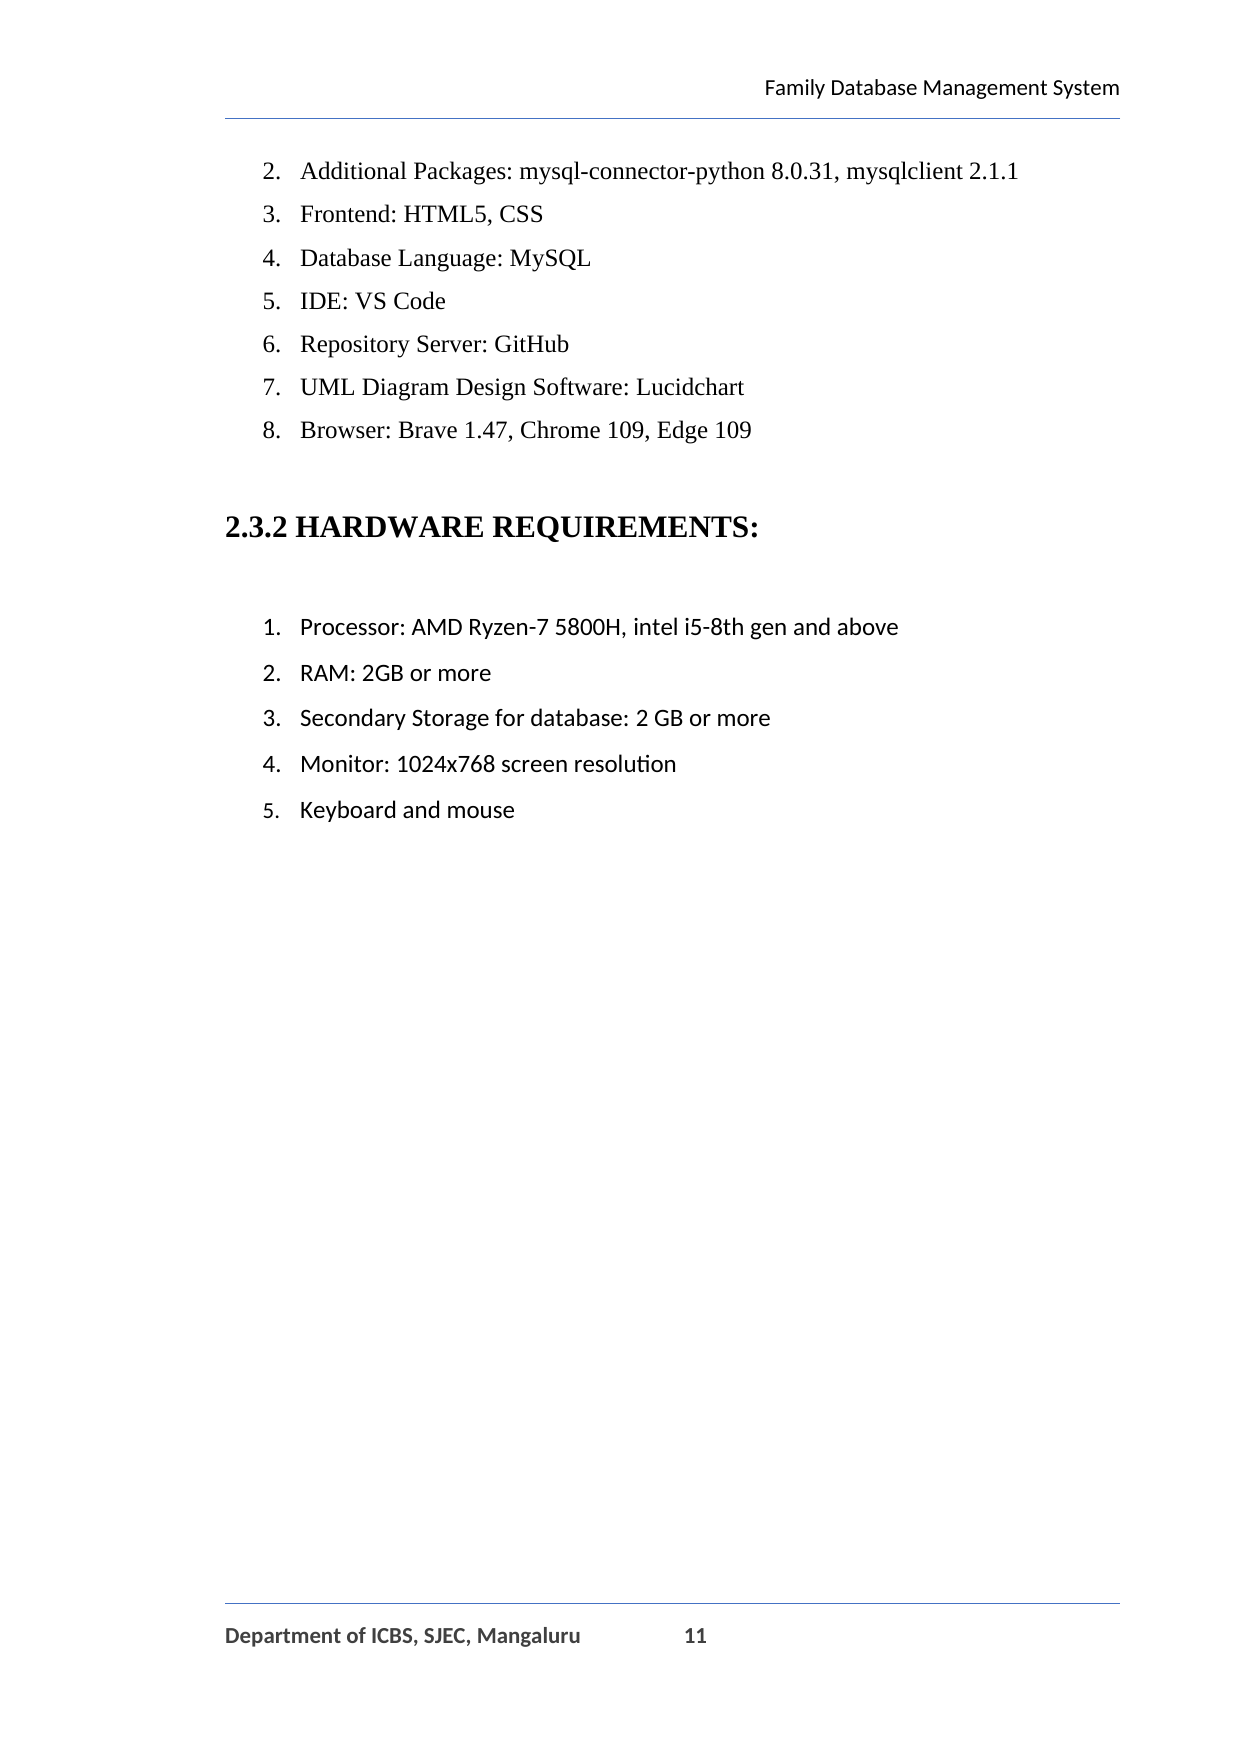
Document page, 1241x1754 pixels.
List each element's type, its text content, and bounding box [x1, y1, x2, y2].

list Secondary Storage for database: 2 GB or more [262, 702, 1120, 733]
list Frontend: HTML5, CSS [262, 199, 1120, 228]
list Repository Server: GitHub [262, 329, 1120, 358]
list UML Diagram Design Software: Lucidchart [262, 372, 1120, 401]
list RAM: 2GB or more [262, 657, 1120, 687]
list Additional Packages: mysql-connector-python 8.0.31, mysqlclient 2.1.1 [262, 156, 1120, 185]
text 2.3.2 HARDWARE REQUIREMENTS: [225, 508, 1120, 544]
list Database Language: MySQL [262, 243, 1120, 271]
list Monitor: 1024x768 screen resolution [262, 748, 1120, 779]
list Keyboard and mouse [262, 794, 1120, 824]
list Processor: AMD Ryzen-7 5800H, intel i5-8th gen and above [262, 611, 1120, 642]
list Browser: Brave 1.47, Chrome 109, Edge 109 [262, 415, 1120, 444]
list IDE: VS Code [262, 286, 1120, 314]
